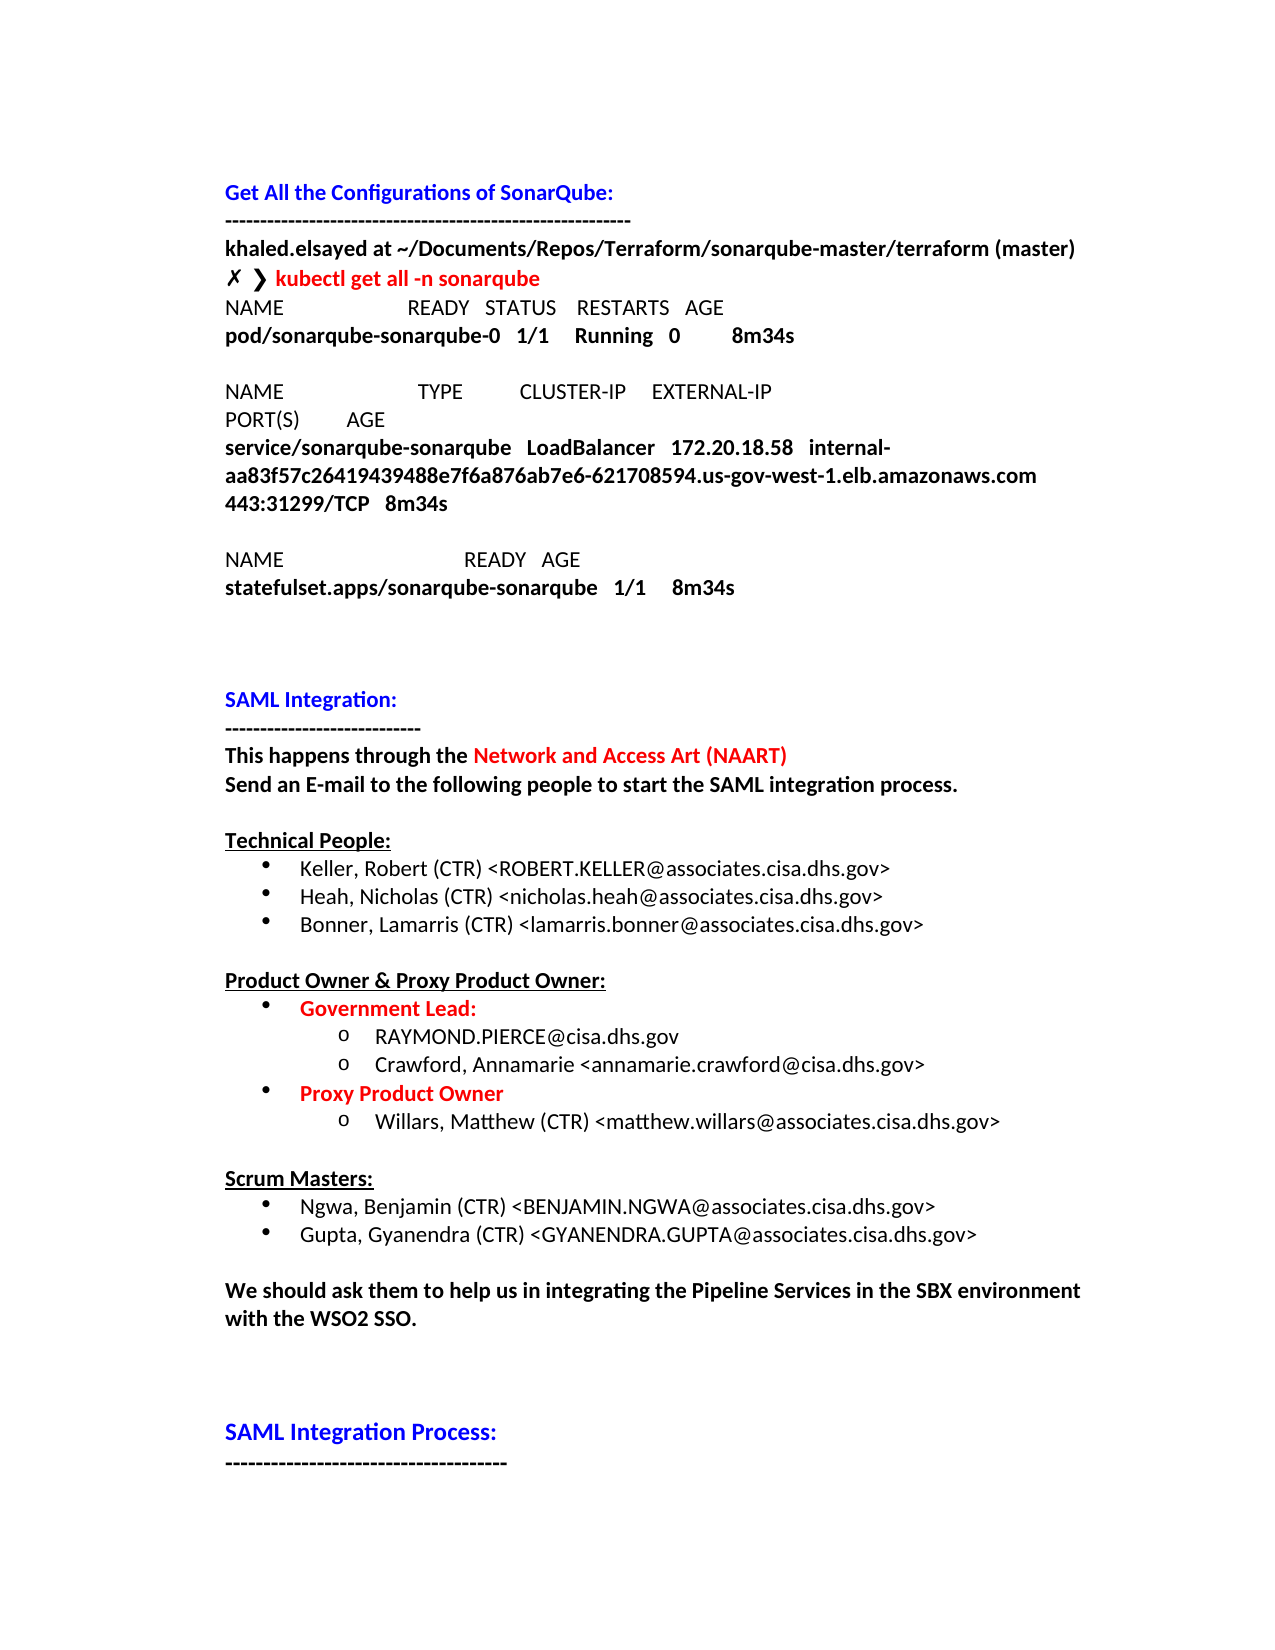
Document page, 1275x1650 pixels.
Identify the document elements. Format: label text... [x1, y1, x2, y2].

list Gupta, Gyanendra (CTR) <GYANENDRA.GUPTA@associates.cisa.dhs.gov> [262, 1220, 1125, 1248]
text ---------------------------------------------------------- [225, 206, 1125, 234]
list RAYMOND.PIERCE@cisa.dhs.gov [337, 1022, 1125, 1050]
list Bonner, Lamarris (CTR) <lamarris.bonner@associates.cisa.dhs.gov> [262, 910, 1125, 938]
text This happens through the Network and Access Art (NAART) [225, 742, 1125, 770]
list Crawford, Annamarie <annamarie.crawford@cisa.dhs.gov> [337, 1050, 1125, 1079]
text We should ask them to help us in integrating the Pipeline Services in the SBX environment with the WSO2 SSO. [225, 1276, 1125, 1332]
list Keller, Robert (CTR) <ROBERT.KELLER@associates.cisa.dhs.gov> [262, 854, 1125, 882]
text Technical People: [225, 826, 1125, 854]
text Get All the Configurations of SonarQube: [225, 178, 1125, 206]
text ------------------------------------- [225, 1447, 1125, 1477]
text khaled.elsayed at ~/Documents/Repos/Terraform/sonarqube-master/terraform (master) ✗ ❯ kubectl get all -n sonarqube [225, 234, 1125, 293]
list Heah, Nicholas (CTR) <nicholas.heah@associates.cisa.dhs.gov> [262, 882, 1125, 910]
list Ngwa, Benjamin (CTR) <BENJAMIN.NGWA@associates.cisa.dhs.gov> [262, 1192, 1125, 1220]
text statefulset.apps/sonarqube-sonarqube 1/1 8m34s [225, 573, 1125, 602]
text SAML Integration Process: [225, 1416, 1125, 1447]
text Scrum Masters: [225, 1164, 1125, 1192]
text NAME READY STATUS RESTARTS AGE [225, 293, 1125, 321]
text NAME READY AGE [225, 546, 1125, 573]
text ---------------------------- [225, 714, 1125, 742]
text Product Owner & Proxy Product Owner: [225, 966, 1125, 994]
text pod/sonarqube-sonarqube-0 1/1 Running 0 8m34s [225, 321, 1125, 349]
text SAML Integration: [225, 686, 1125, 714]
text NAME TYPE CLUSTER-IP EXTERNAL-IP PORT(S) AGE [225, 377, 1125, 433]
text Send an E-mail to the following people to start the SAML integration process. [225, 770, 1125, 798]
list Willars, Matthew (CTR) <matthew.willars@associates.cisa.dhs.gov> [337, 1107, 1125, 1136]
list Government Lead: [262, 994, 1125, 1022]
text service/sonarqube-sonarqube LoadBalancer 172.20.18.58 internal-aa83f57c26419439488e7f6a876ab7e6-621708594.us-gov-west-1.elb.amazonaws.com 443:31299/TCP 8m34s [225, 433, 1125, 517]
list Proxy Product Owner [262, 1079, 1125, 1107]
